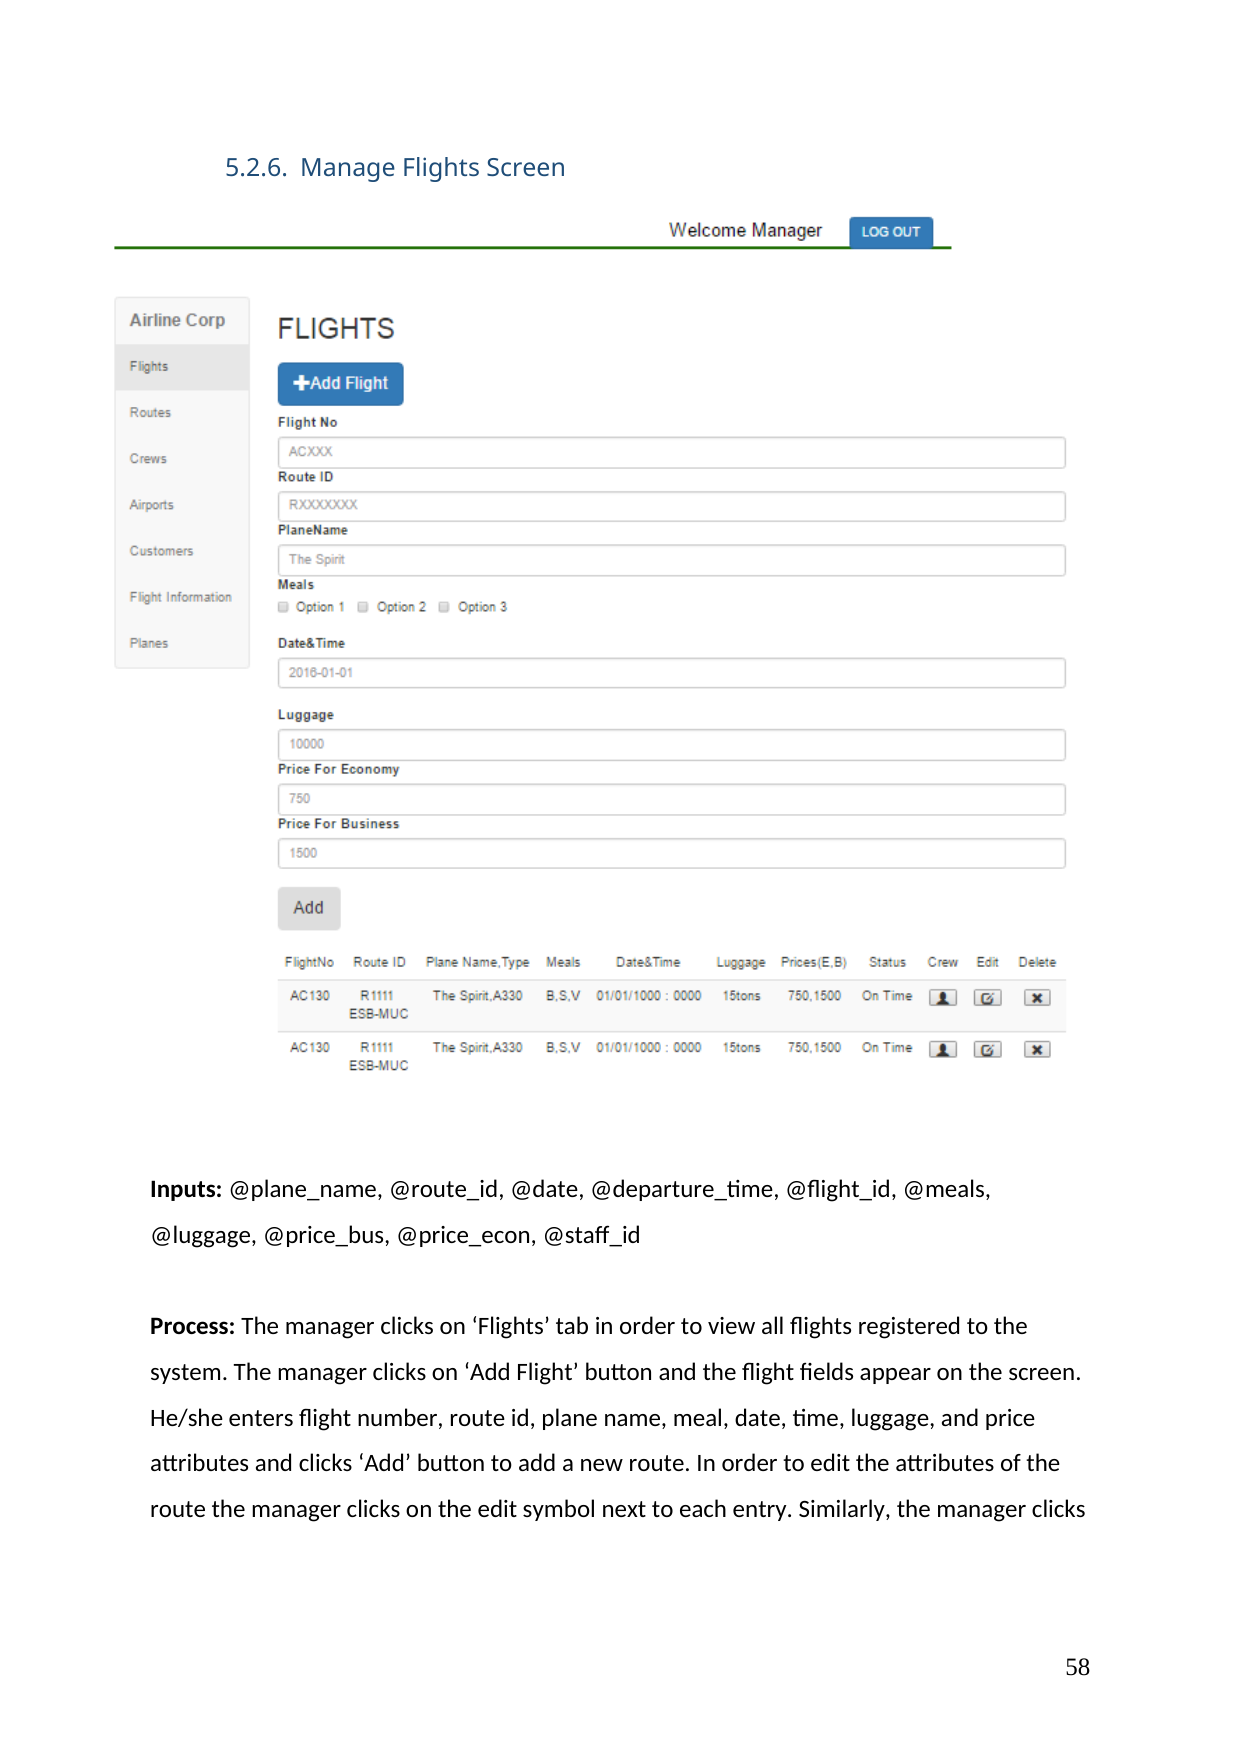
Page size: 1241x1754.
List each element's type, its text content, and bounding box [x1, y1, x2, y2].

text Inputs: @plane_name, @route_id, @date, @departure_time, @flight_id, @meals, @luggage, @price_bus, @price_econ, @staff_id [150, 1173, 1090, 1249]
subtitle Manage Flights Screen [225, 150, 1090, 184]
picture [102, 206, 1084, 1078]
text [150, 1310, 1090, 1524]
